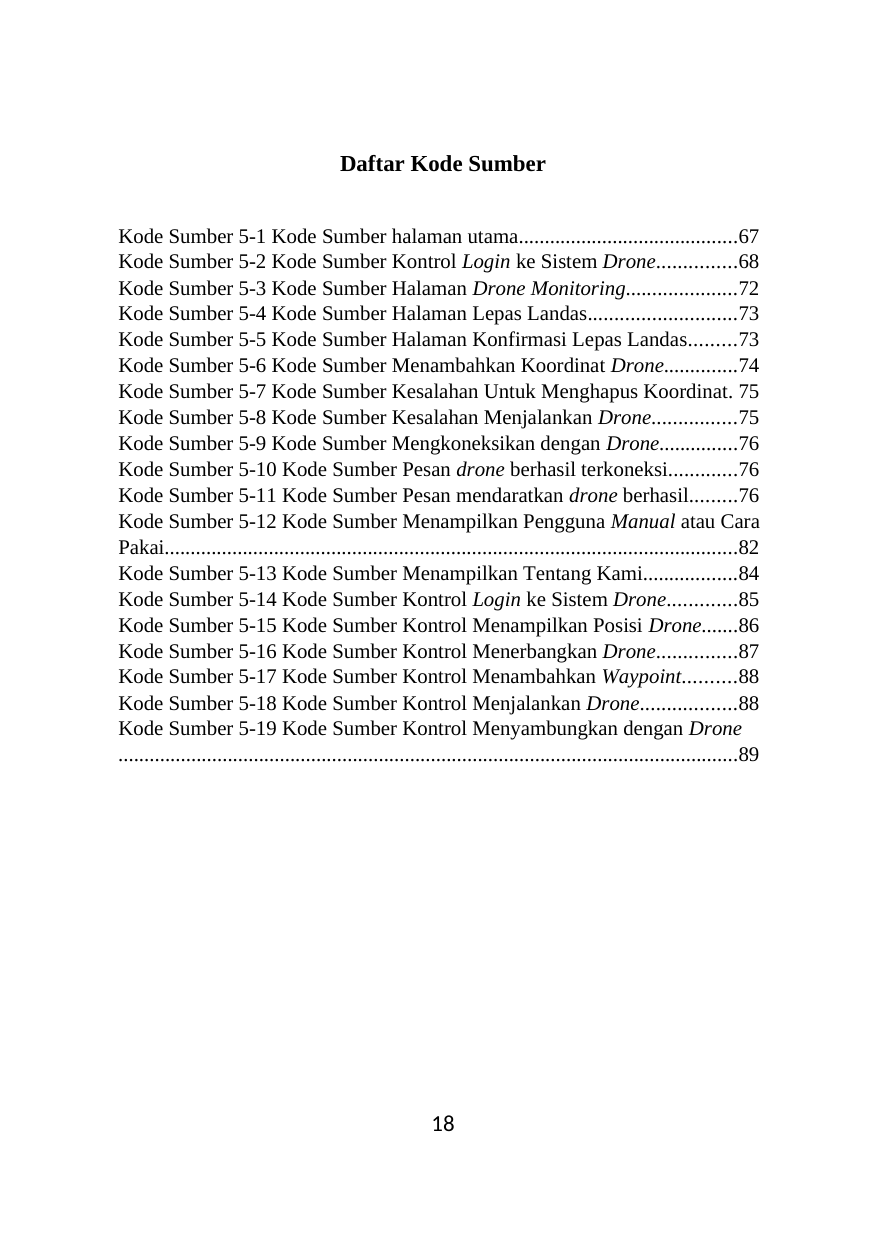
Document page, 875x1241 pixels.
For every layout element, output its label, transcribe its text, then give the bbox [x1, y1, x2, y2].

text Kode Sumber 5-4 Kode Sumber Halaman Lepas Landas 73 [118, 301, 767, 325]
text Kode Sumber 5-16 Kode Sumber Kontrol Menerbangkan Drone 87 [118, 638, 767, 663]
text Kode Sumber 5-12 Kode Sumber Menampilkan Pengguna Manual atau Cara Pakai 82 [118, 509, 767, 559]
text Kode Sumber 5-7 Kode Sumber Kesalahan Untuk Menghapus Koordinat 75 [118, 379, 767, 403]
text Kode Sumber 5-17 Kode Sumber Kontrol Menambahkan Waypoint 88 [118, 664, 767, 688]
text Kode Sumber 5-15 Kode Sumber Kontrol Menampilkan Posisi Drone 86 [118, 613, 767, 637]
text Kode Sumber 5-14 Kode Sumber Kontrol Login ke Sistem Drone 85 [118, 587, 767, 611]
text Kode Sumber 5-13 Kode Sumber Menampilkan Tentang Kami 84 [118, 561, 767, 585]
text Kode Sumber 5-2 Kode Sumber Kontrol Login ke Sistem Drone 68 [118, 249, 767, 273]
text Kode Sumber 5-6 Kode Sumber Menambahkan Koordinat Drone 74 [118, 353, 767, 377]
text Kode Sumber 5-10 Kode Sumber Pesan drone berhasil terkoneksi 76 [118, 457, 767, 481]
text Kode Sumber 5-8 Kode Sumber Kesalahan Menjalankan Drone 75 [118, 405, 767, 429]
text Kode Sumber 5-9 Kode Sumber Mengkoneksikan dengan Drone 76 [118, 431, 767, 455]
text Kode Sumber 5-3 Kode Sumber Halaman Drone Monitoring 72 [118, 275, 767, 299]
text Kode Sumber 5-1 Kode Sumber halaman utama 67 [118, 223, 767, 248]
text Kode Sumber 5-11 Kode Sumber Pesan mendaratkan drone berhasil 76 [118, 483, 767, 507]
text Daftar Kode Sumber [118, 150, 767, 176]
text Kode Sumber 5-5 Kode Sumber Halaman Konfirmasi Lepas Landas 73 [118, 327, 767, 351]
text Kode Sumber 5-19 Kode Sumber Kontrol Menyambungkan dengan Drone 89 [118, 716, 767, 766]
text Kode Sumber 5-18 Kode Sumber Kontrol Menjalankan Drone 88 [118, 690, 767, 714]
